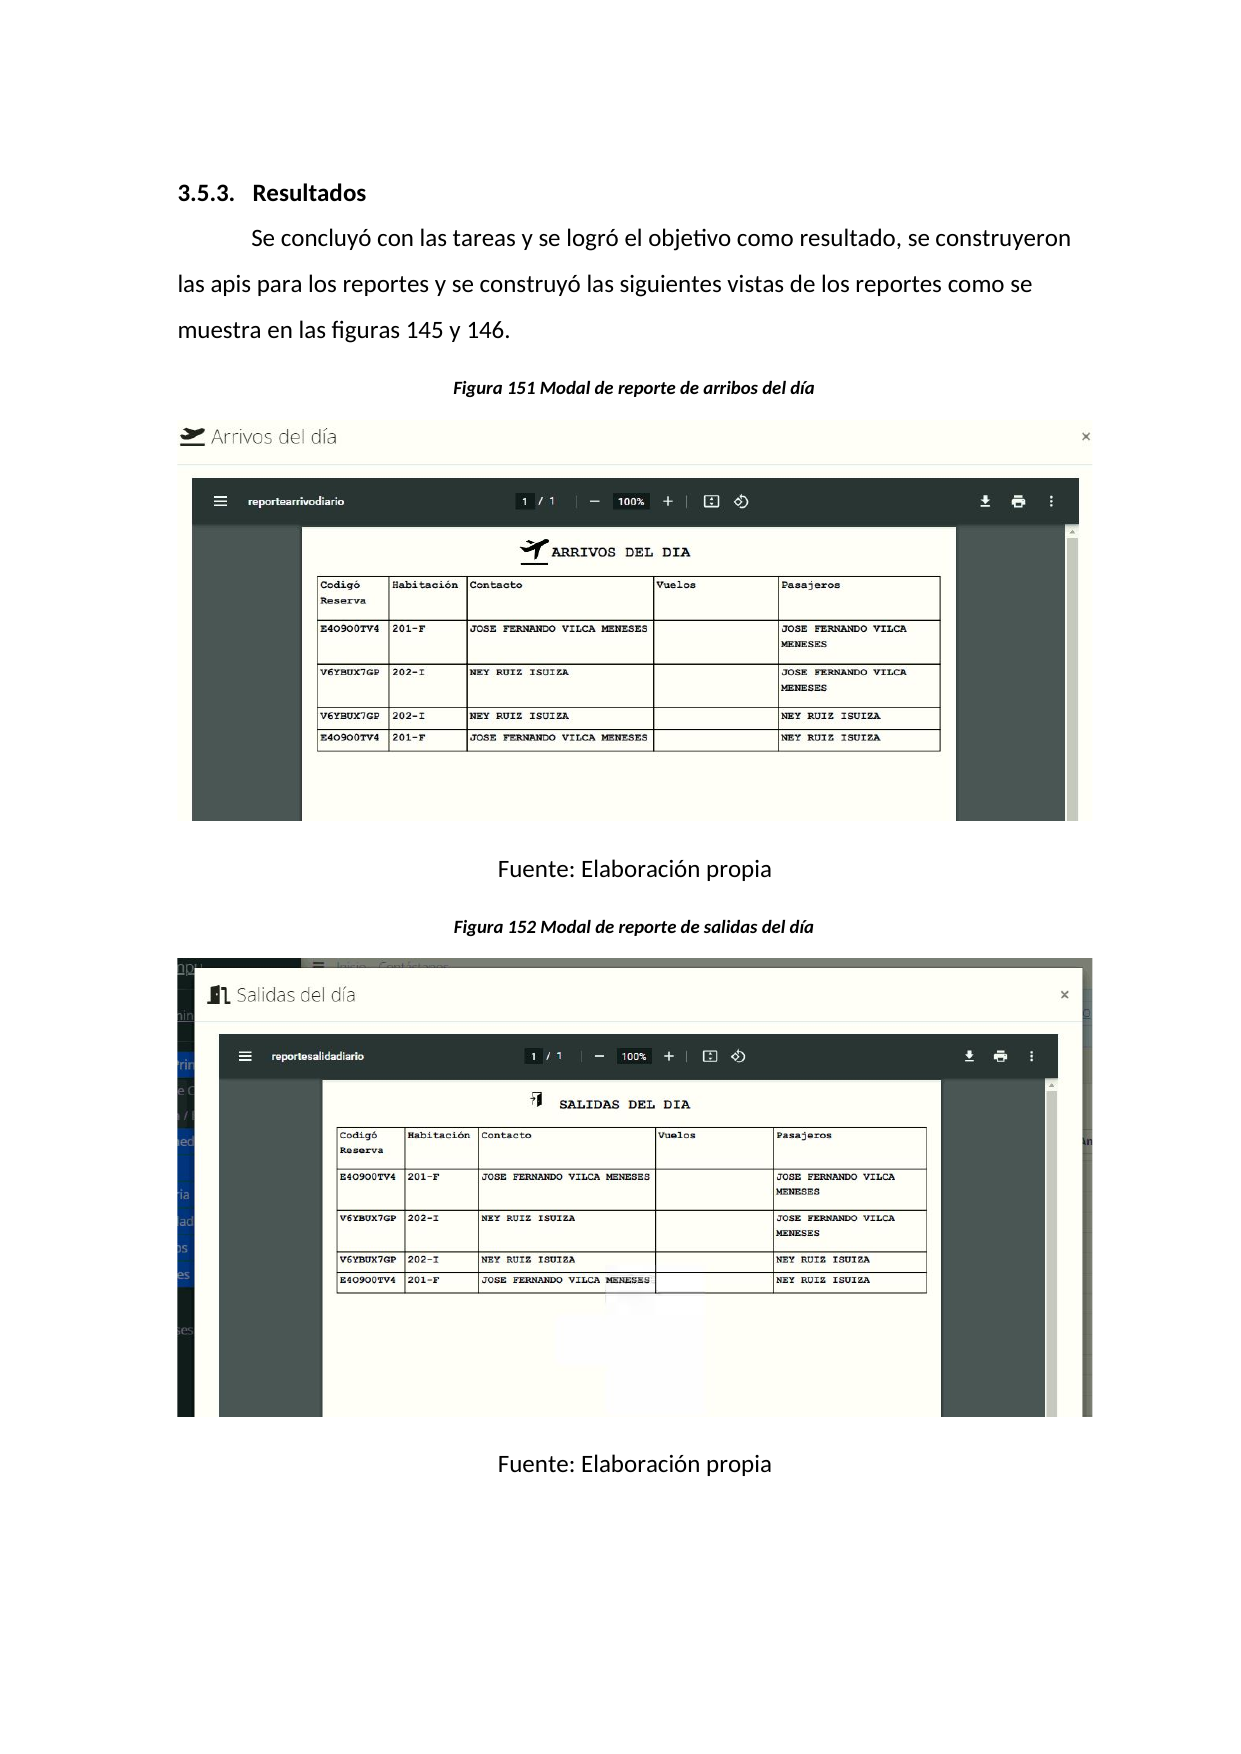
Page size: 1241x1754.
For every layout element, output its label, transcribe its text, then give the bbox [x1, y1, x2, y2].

subtitle Resultados [177, 177, 1082, 208]
picture [177, 958, 1093, 1417]
picture [177, 420, 1093, 821]
text Fuente: Elaboración propia [177, 1448, 1092, 1479]
text Figura 151 Modal de reporte de arribos del día [177, 376, 1092, 399]
text Fuente: Elaboración propia [177, 853, 1092, 883]
text Figura 152 Modal de reporte de salidas del día [177, 915, 1092, 938]
text Se concluyó con las tareas y se logró el objetivo como resultado, se construyeron las apis para los reportes y se construyó las siguientes vistas de los reportes como se muestra en las figuras 145 y 146. [177, 223, 1092, 344]
